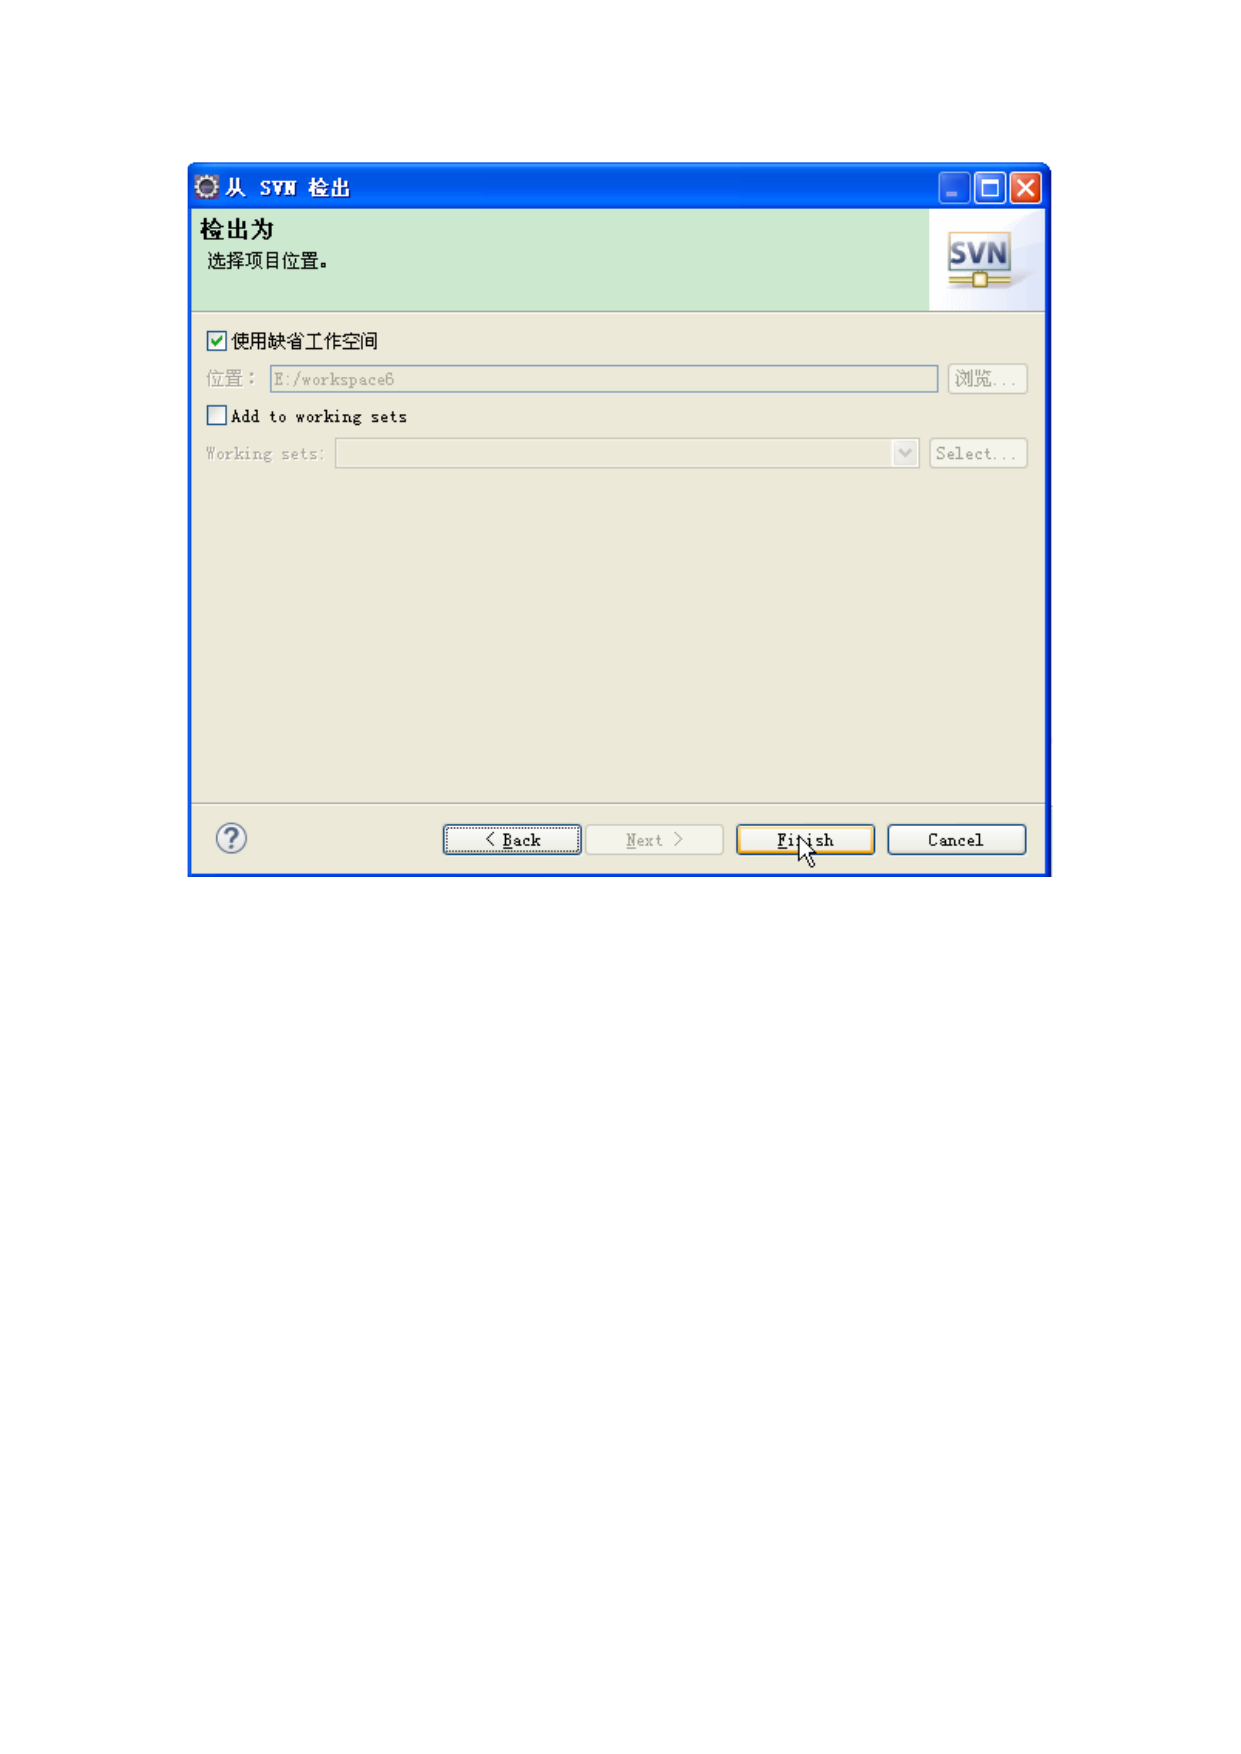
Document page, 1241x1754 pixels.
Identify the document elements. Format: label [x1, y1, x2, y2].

picture [187, 162, 1053, 877]
